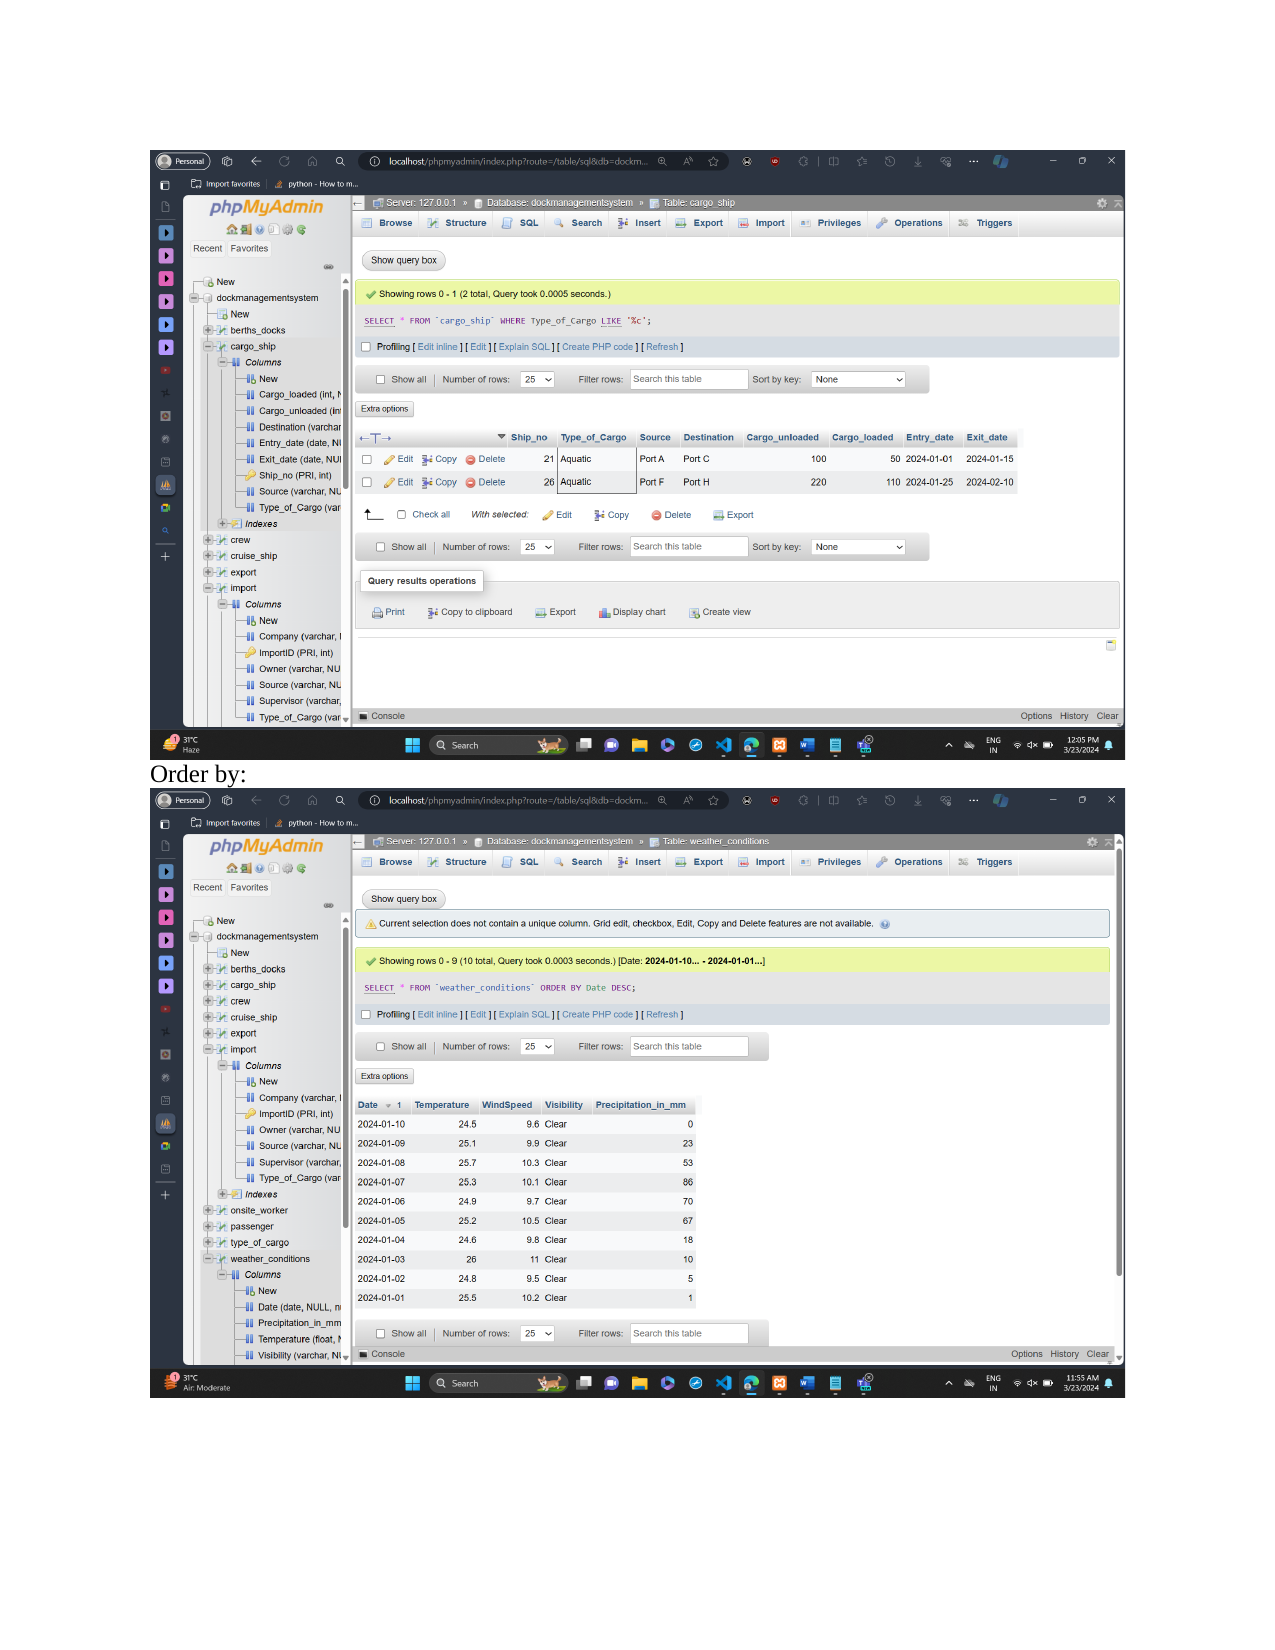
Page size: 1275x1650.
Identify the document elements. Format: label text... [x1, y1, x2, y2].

picture [150, 150, 1125, 760]
picture [150, 788, 1125, 1398]
text Order by: [150, 759, 1226, 788]
